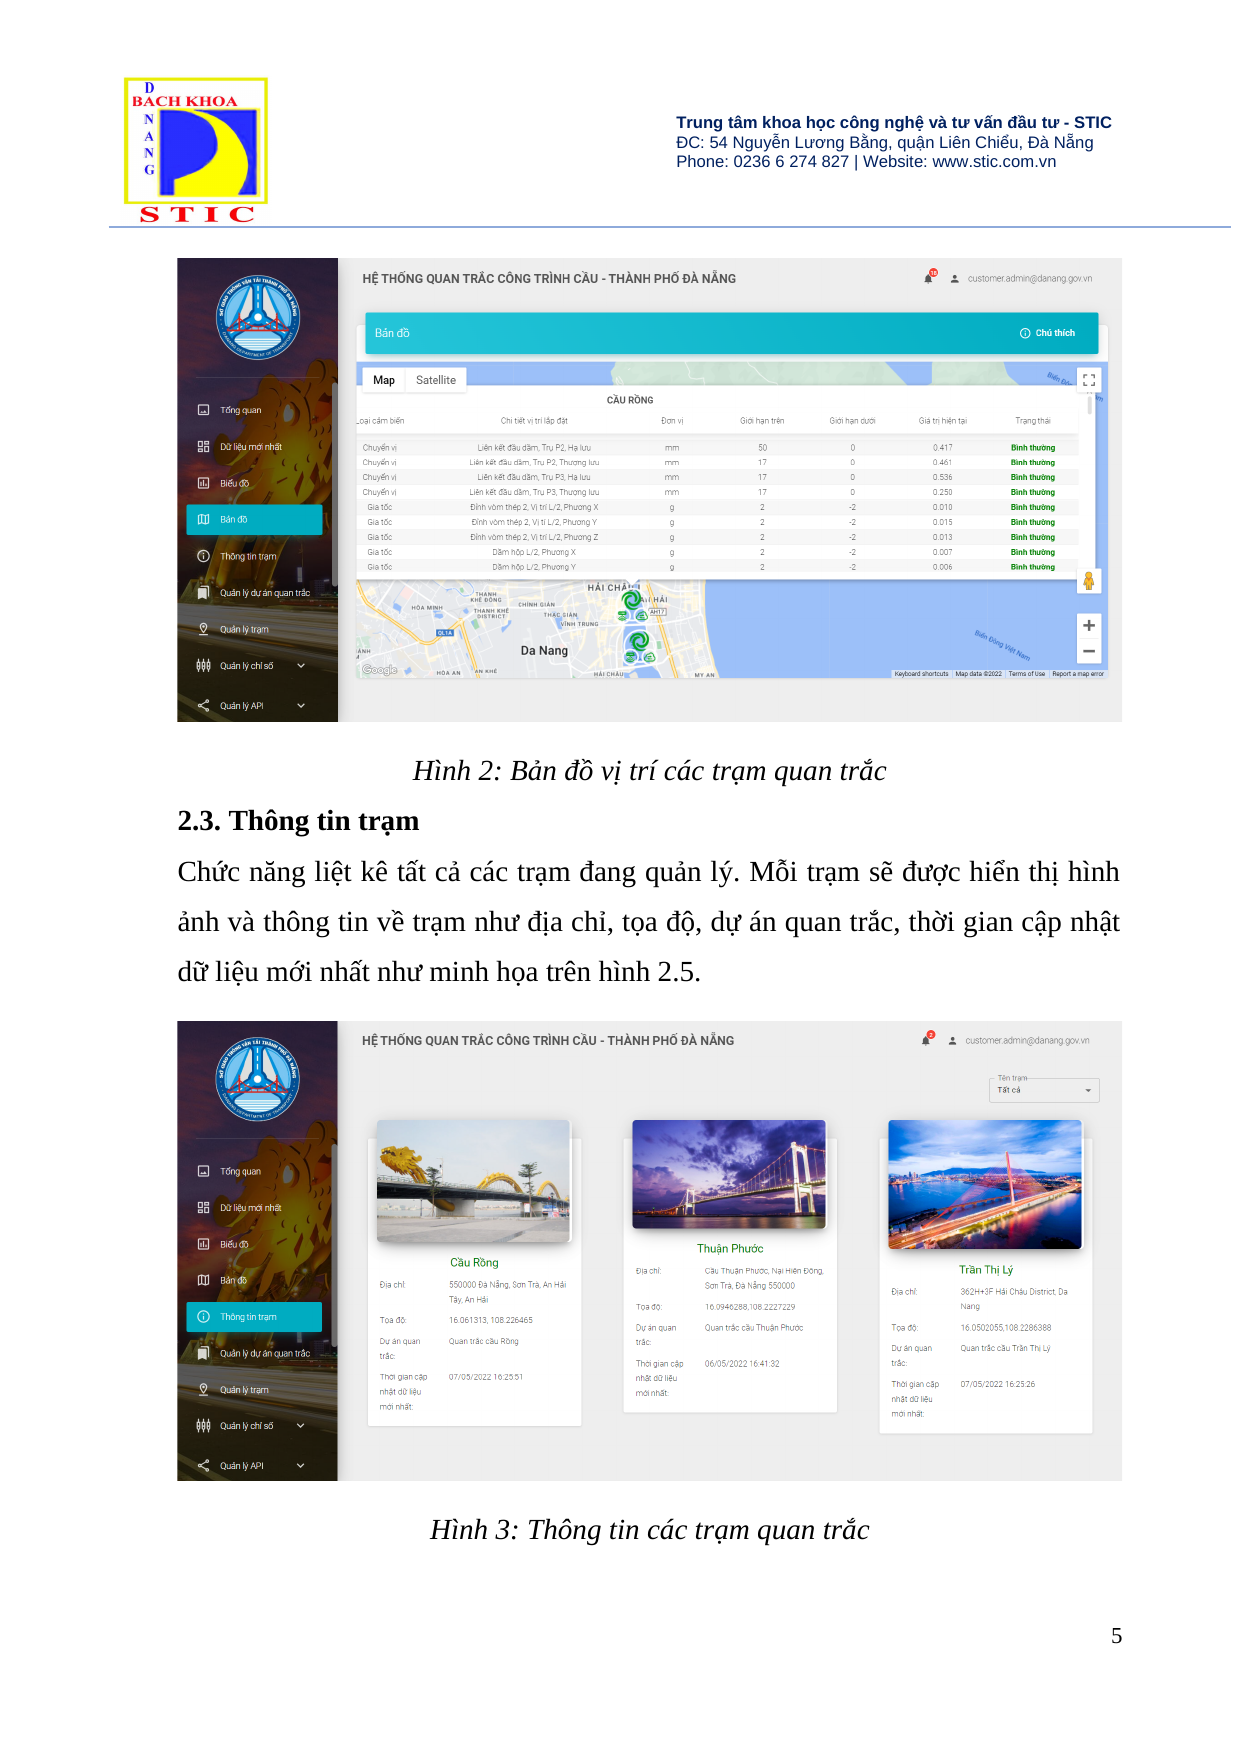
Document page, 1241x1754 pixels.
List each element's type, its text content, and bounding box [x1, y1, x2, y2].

picture [177, 1021, 1123, 1481]
text Chức năng liệt kê tất cả các trạm đang quản lý. Mỗi trạm sẽ được hiển thị hình ảnh và thông tin về trạm như địa chỉ, tọa độ, dự án quan trắc, thời gian cập nhật dữ liệu mới nhất như minh họa trên hình 2.5. [177, 854, 1122, 988]
picture [119, 75, 272, 226]
picture [177, 258, 1123, 722]
subtitle 2.3. Thông tin trạm [177, 803, 1122, 837]
